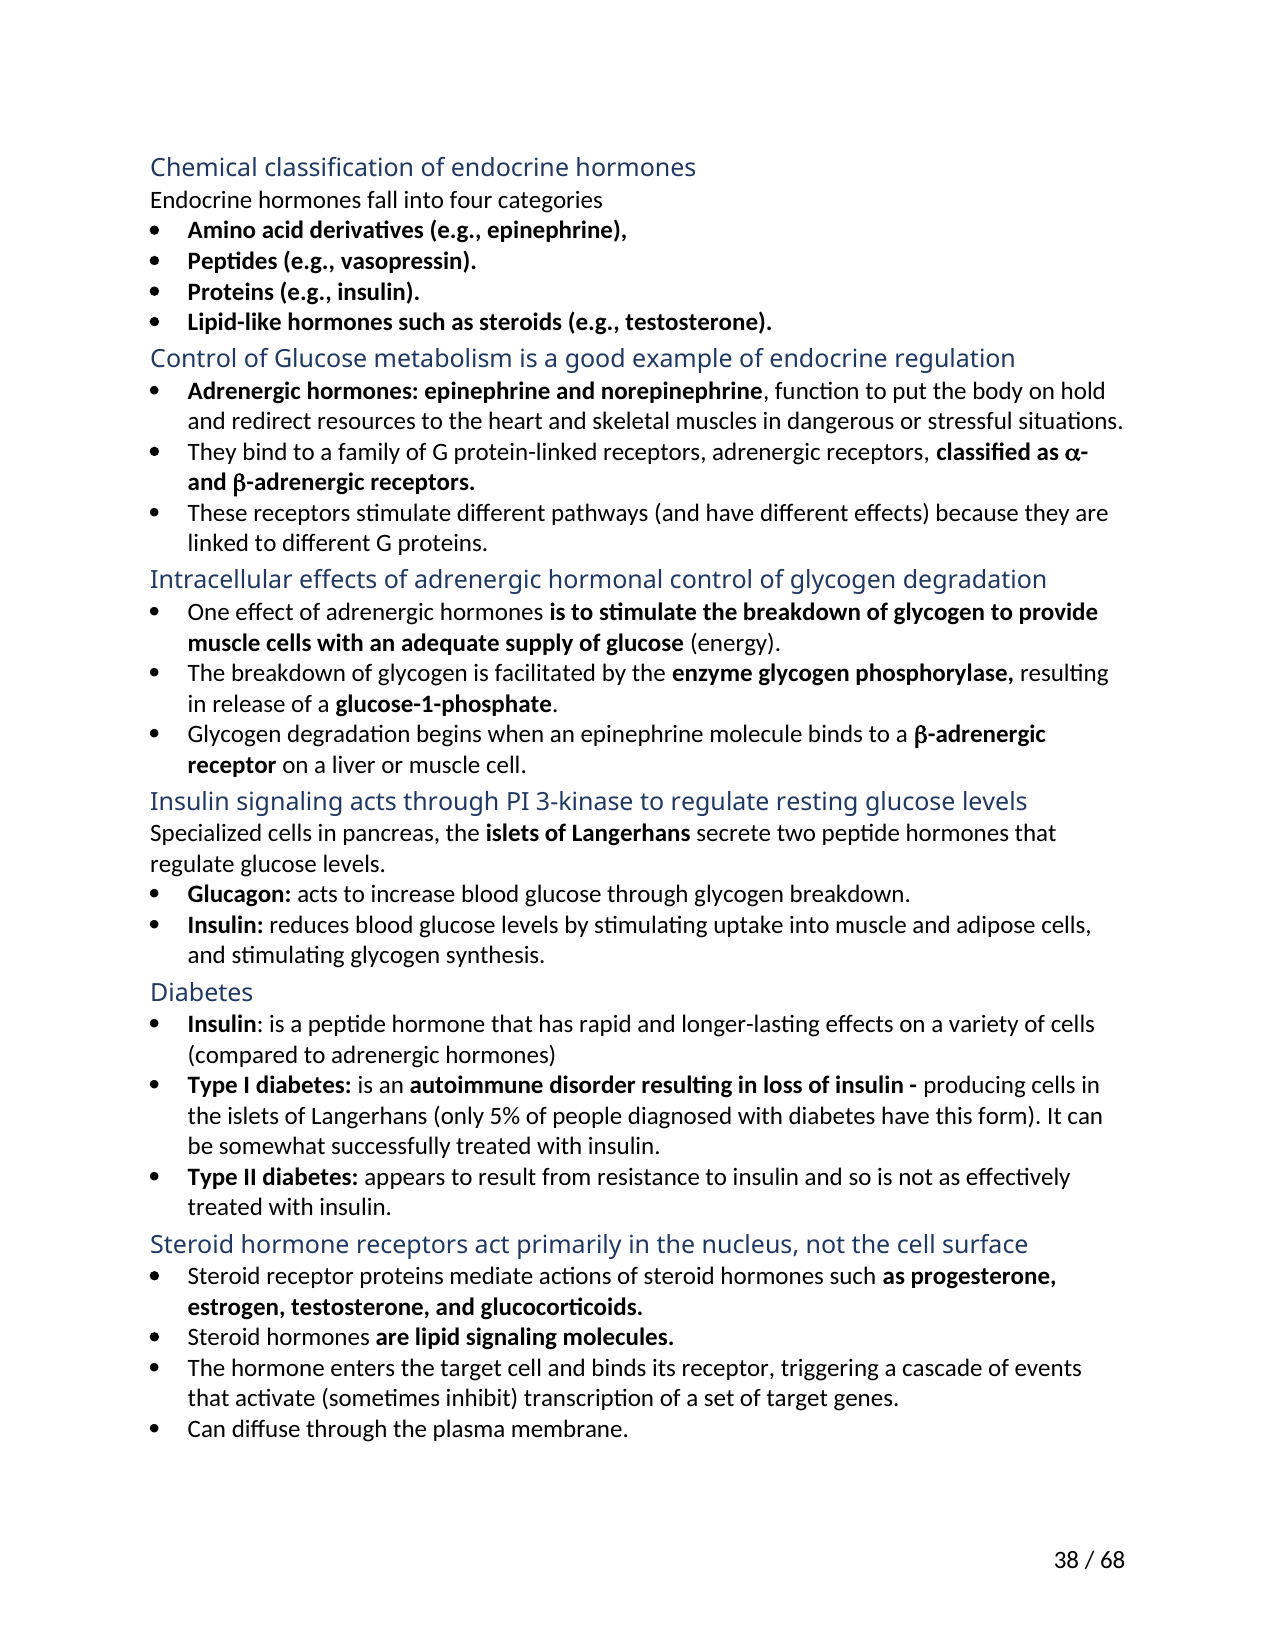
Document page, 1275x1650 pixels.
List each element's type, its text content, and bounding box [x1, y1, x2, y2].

list Glucagon: acts to increase blood glucose through glycogen breakdown. [150, 879, 1125, 909]
list Type I diabetes: is an autoimmune disorder resulting in loss of insulin - producing cells in the islets of Langerhans (only 5% of people diagnosed with diabetes have this form). It can be somewhat successfully treated with insulin. [150, 1069, 1125, 1161]
subtitle Steroid hormone receptors act primarily in the nucleus, not the cell surface [150, 1226, 1125, 1260]
list Insulin: reduces blood glucose levels by stimulating uptake into muscle and adipose cells, and stimulating glycogen synthesis. [150, 909, 1125, 970]
list The breakdown of glycogen is facilitated by the enzyme glycogen phosphorylase, resulting in release of a glucose-1-phosphate. [150, 657, 1125, 718]
list Lipid-like hormones such as steroids (e.g., testosterone). [150, 306, 1125, 337]
subtitle Control of Glucose metabolism is a good example of endocrine regulation [150, 341, 1125, 375]
subtitle Diabetes [150, 974, 1125, 1008]
subtitle Chemical classification of endocrine hormones [150, 150, 1125, 184]
list Steroid hormones are lipid signaling molecules. [150, 1321, 1125, 1352]
text Endocrine hormones fall into four categories [150, 184, 1125, 214]
text Specialized cells in pancreas, the islets of Langerhans secrete two peptide hormones that regulate glucose levels. [150, 818, 1125, 879]
list One effect of adrenergic hormones is to stimulate the breakdown of glycogen to provide muscle cells with an adequate supply of glucose (energy). [150, 596, 1125, 657]
list The hormone enters the target cell and binds its receptor, triggering a cascade of events that activate (sometimes inhibit) transcription of a set of target genes. [150, 1352, 1125, 1413]
list Type II diabetes: appears to result from resistance to insulin and so is not as effectively treated with insulin. [150, 1161, 1125, 1222]
list Steroid receptor proteins mediate actions of steroid hormones such as progesterone, estrogen, testosterone, and glucocorticoids. [150, 1260, 1125, 1321]
list Glycogen degradation begins when an epinephrine molecule binds to a -adrenergic receptor on a liver or muscle cell. [150, 718, 1125, 779]
list They bind to a family of G protein-linked receptors, adrenergic receptors, classified as - and -adrenergic receptors. [150, 436, 1125, 497]
list Adrenergic hormones: epinephrine and norepinephrine, function to put the body on hold and redirect resources to the heart and skeletal muscles in dangerous or stressful situations. [150, 375, 1125, 436]
subtitle Insulin signaling acts through PI 3-kinase to regulate resting glucose levels [150, 783, 1125, 818]
list Peptides (e.g., vasopressin). [150, 245, 1125, 276]
list These receptors stimulate different pathways (and have different effects) because they are linked to different G proteins. [150, 497, 1125, 558]
list Insulin: is a peptide hormone that has rapid and longer-lasting effects on a variety of cells (compared to adrenergic hormones) [150, 1008, 1125, 1069]
list Can diffuse through the plasma membrane. [150, 1413, 1125, 1443]
list Proteins (e.g., insulin). [150, 276, 1125, 306]
subtitle Intracellular effects of adrenergic hormonal control of glycogen degradation [150, 562, 1125, 596]
list Amino acid derivatives (e.g., epinephrine), [150, 214, 1125, 245]
